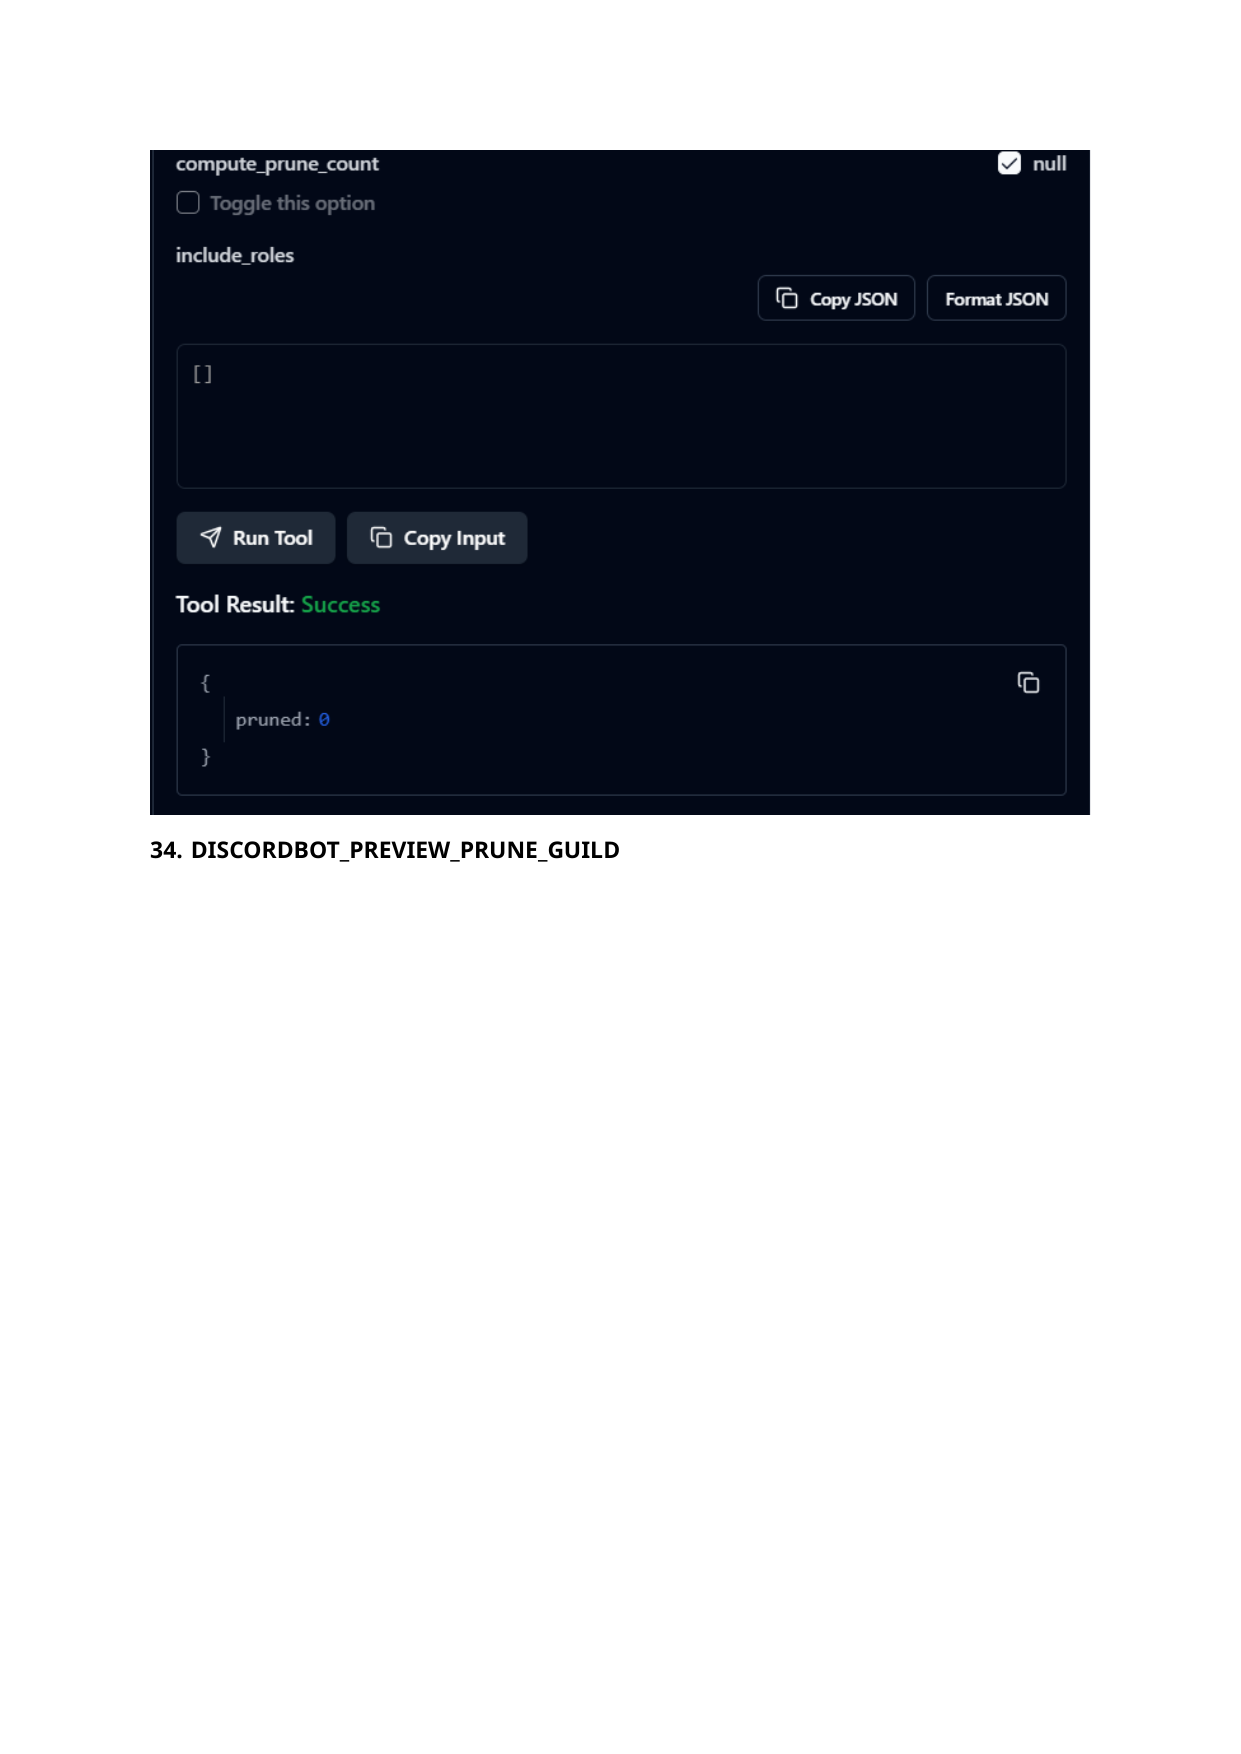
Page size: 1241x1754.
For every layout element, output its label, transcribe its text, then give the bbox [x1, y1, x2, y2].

picture [150, 150, 1091, 815]
text 34. DISCORDBOT_PREVIEW_PRUNE_GUILD [150, 834, 1090, 865]
